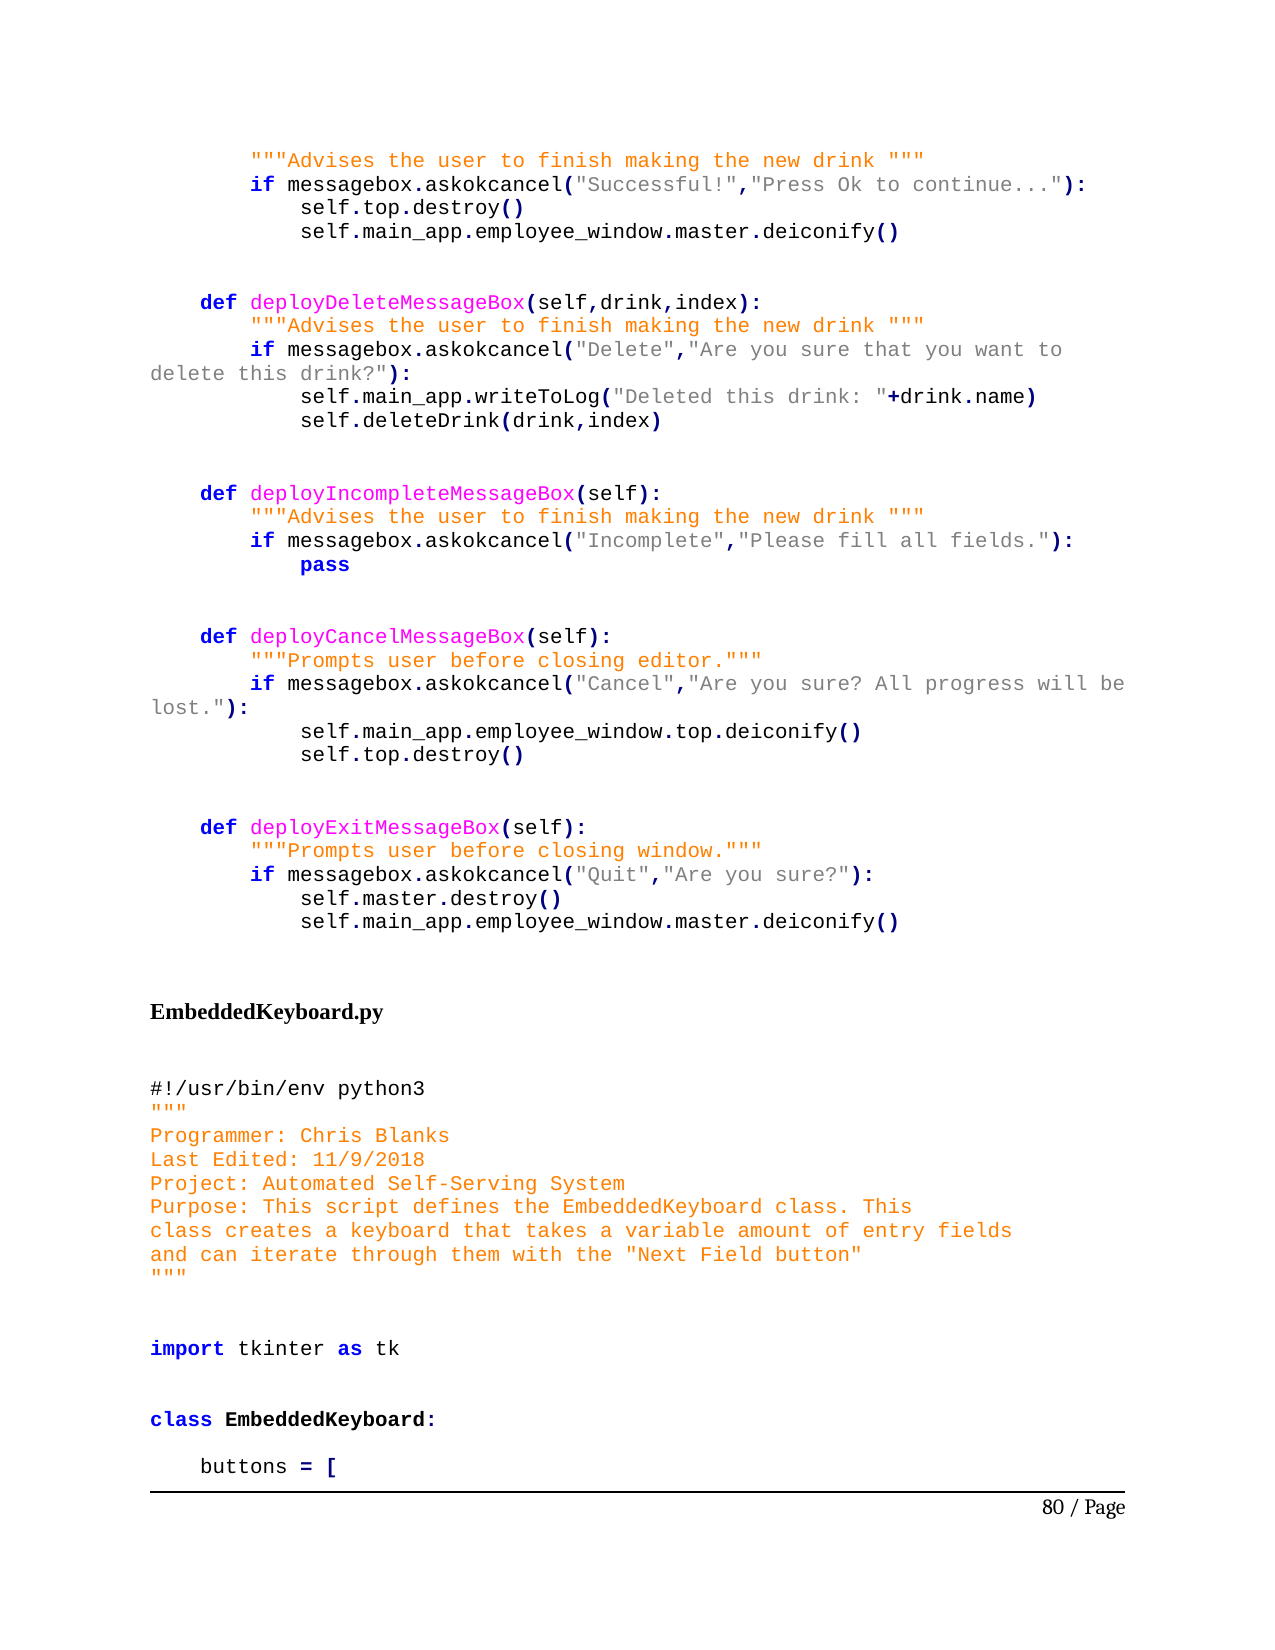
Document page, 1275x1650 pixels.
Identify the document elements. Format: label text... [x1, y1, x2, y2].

text buttons = [ [150, 1456, 1125, 1480]
text import tkinter as tk [150, 1338, 1125, 1362]
text """ [150, 1267, 1125, 1291]
text if messagebox.askokcancel("Incomplete","Please fill all fields."): [150, 530, 1125, 553]
subtitle EmbeddedKeyboard.py [150, 998, 1125, 1024]
text """Prompts user before closing editor.""" [150, 650, 1125, 673]
text def deployExitMessageBox(self): [150, 817, 1125, 840]
text self.main_app.employee_window.master.deiconify() [150, 911, 1125, 935]
text if messagebox.askokcancel("Successful!","Press Ok to continue..."): [150, 174, 1125, 197]
text self.top.destroy() [150, 197, 1125, 221]
text #!/usr/bin/env python3 [150, 1078, 1125, 1102]
text self.deleteDrink(drink,index) [150, 410, 1125, 434]
text self.main_app.employee_window.master.deiconify() [150, 221, 1125, 244]
text """Advises the user to finish making the new drink """ [150, 316, 1125, 339]
text self.top.destroy() [150, 744, 1125, 768]
text Programmer: Chris Blanks [150, 1125, 1125, 1149]
text Project: Automated Self-Serving System [150, 1173, 1125, 1196]
text if messagebox.askokcancel("Quit","Are you sure?"): [150, 864, 1125, 888]
text """ [150, 1102, 1125, 1125]
text self.master.destroy() [150, 888, 1125, 911]
text def deployCancelMessageBox(self): [150, 626, 1125, 650]
text """Advises the user to finish making the new drink """ [150, 506, 1125, 530]
text self.main_app.employee_window.top.deiconify() [150, 721, 1125, 744]
text if messagebox.askokcancel("Delete","Are you sure that you want to delete this drink?"): [150, 339, 1125, 386]
text pass [150, 553, 1125, 577]
text def deployDeleteMessageBox(self,drink,index): [150, 292, 1125, 316]
text class EmbeddedKeyboard: [150, 1409, 1125, 1433]
text """Advises the user to finish making the new drink """ [150, 150, 1125, 174]
text def deployIncompleteMessageBox(self): [150, 483, 1125, 506]
text class creates a keyboard that takes a variable amount of entry fields [150, 1220, 1125, 1244]
text """Prompts user before closing window.""" [150, 840, 1125, 864]
text self.main_app.writeToLog("Deleted this drink: "+drink.name) [150, 386, 1125, 410]
text if messagebox.askokcancel("Cancel","Are you sure? All progress will be lost."): [150, 673, 1125, 721]
text and can iterate through them with the "Next Field button" [150, 1244, 1125, 1267]
text Last Edited: 11/9/2018 [150, 1149, 1125, 1173]
text Purpose: This script defines the EmbeddedKeyboard class. This [150, 1196, 1125, 1220]
